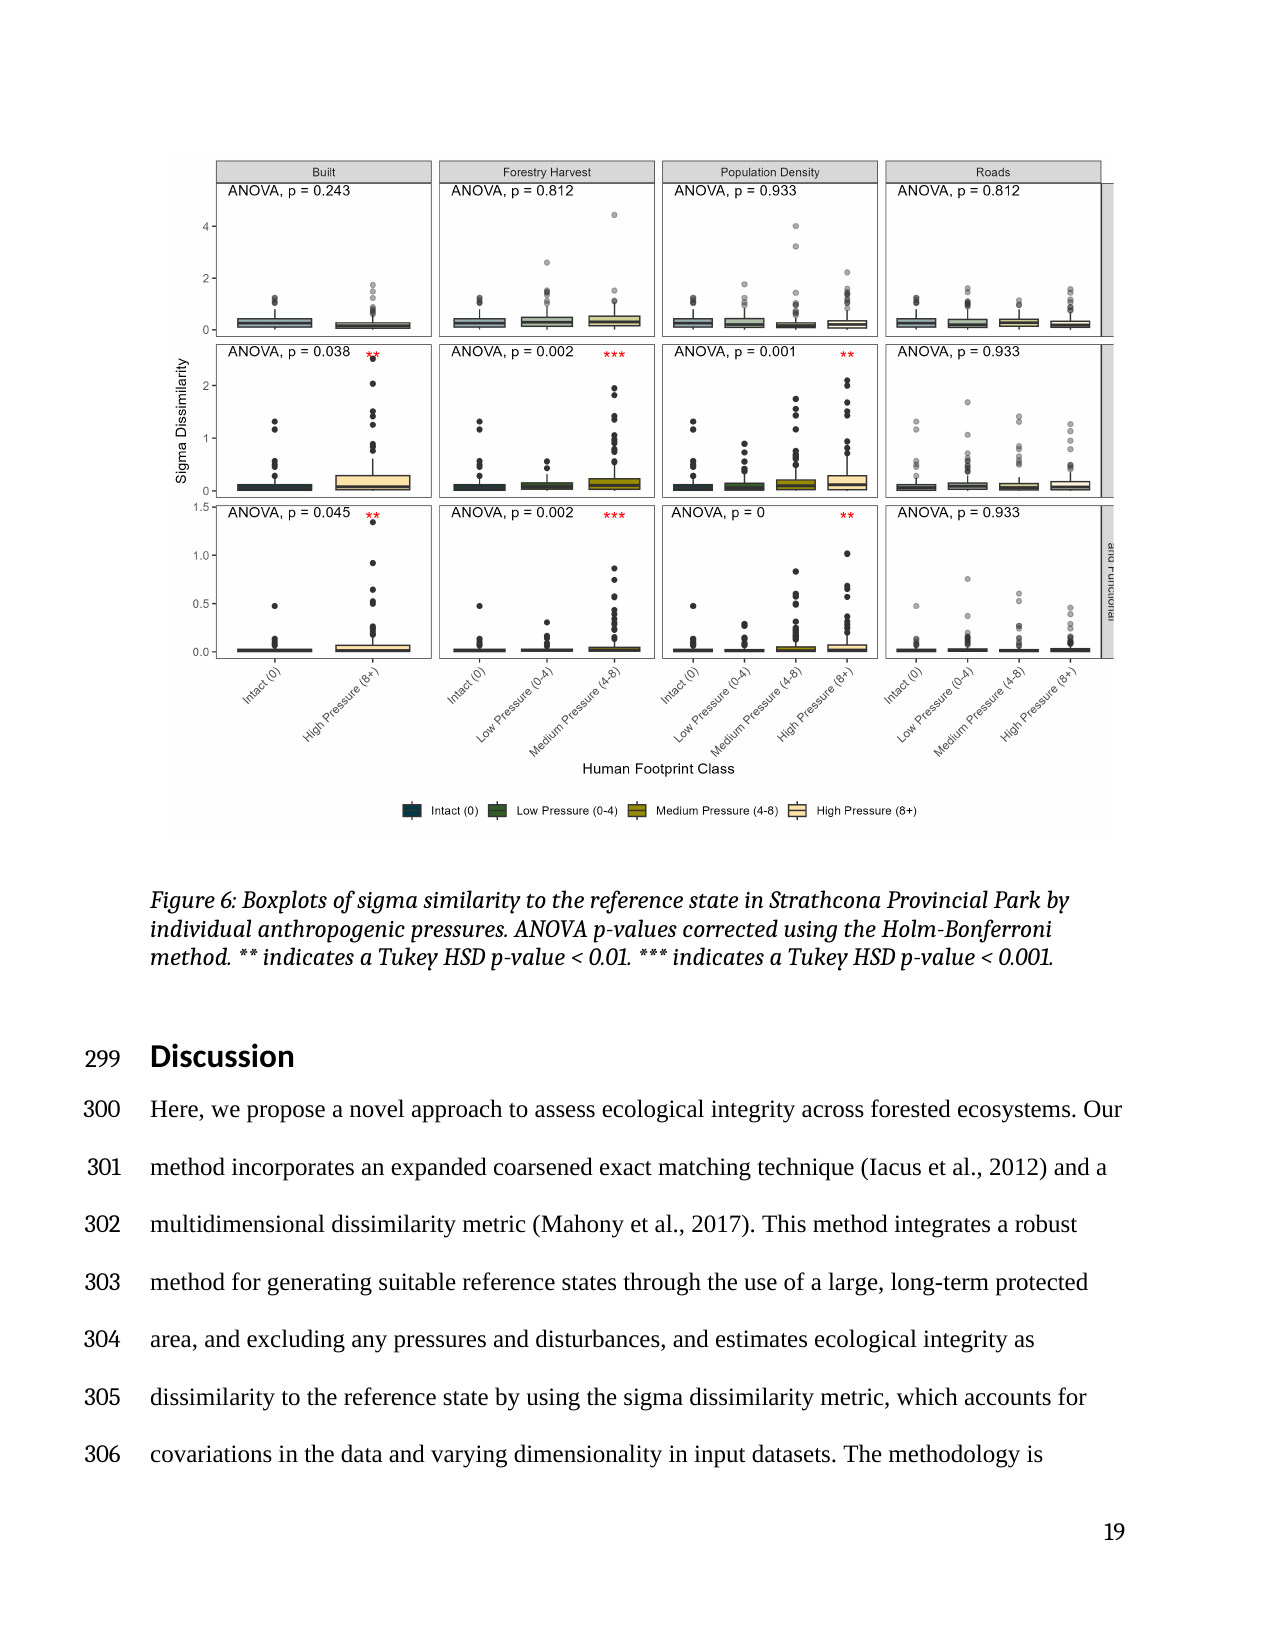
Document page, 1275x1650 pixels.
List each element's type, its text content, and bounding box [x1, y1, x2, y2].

subtitle Discussion [150, 1034, 1125, 1075]
picture [168, 153, 1114, 837]
table_header Figure 6: Boxplots of sigma similarity to the reference state in Strathcona Provincial Park by individual anthropogenic pressures. ANOVA p-values corrected using the Holm-Bonferroni method. ** indicates a Tukey HSD p-value < 0.01. *** indicates a Tukey HSD p-value < 0.001. [139, 150, 1114, 984]
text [150, 1094, 1125, 1468]
